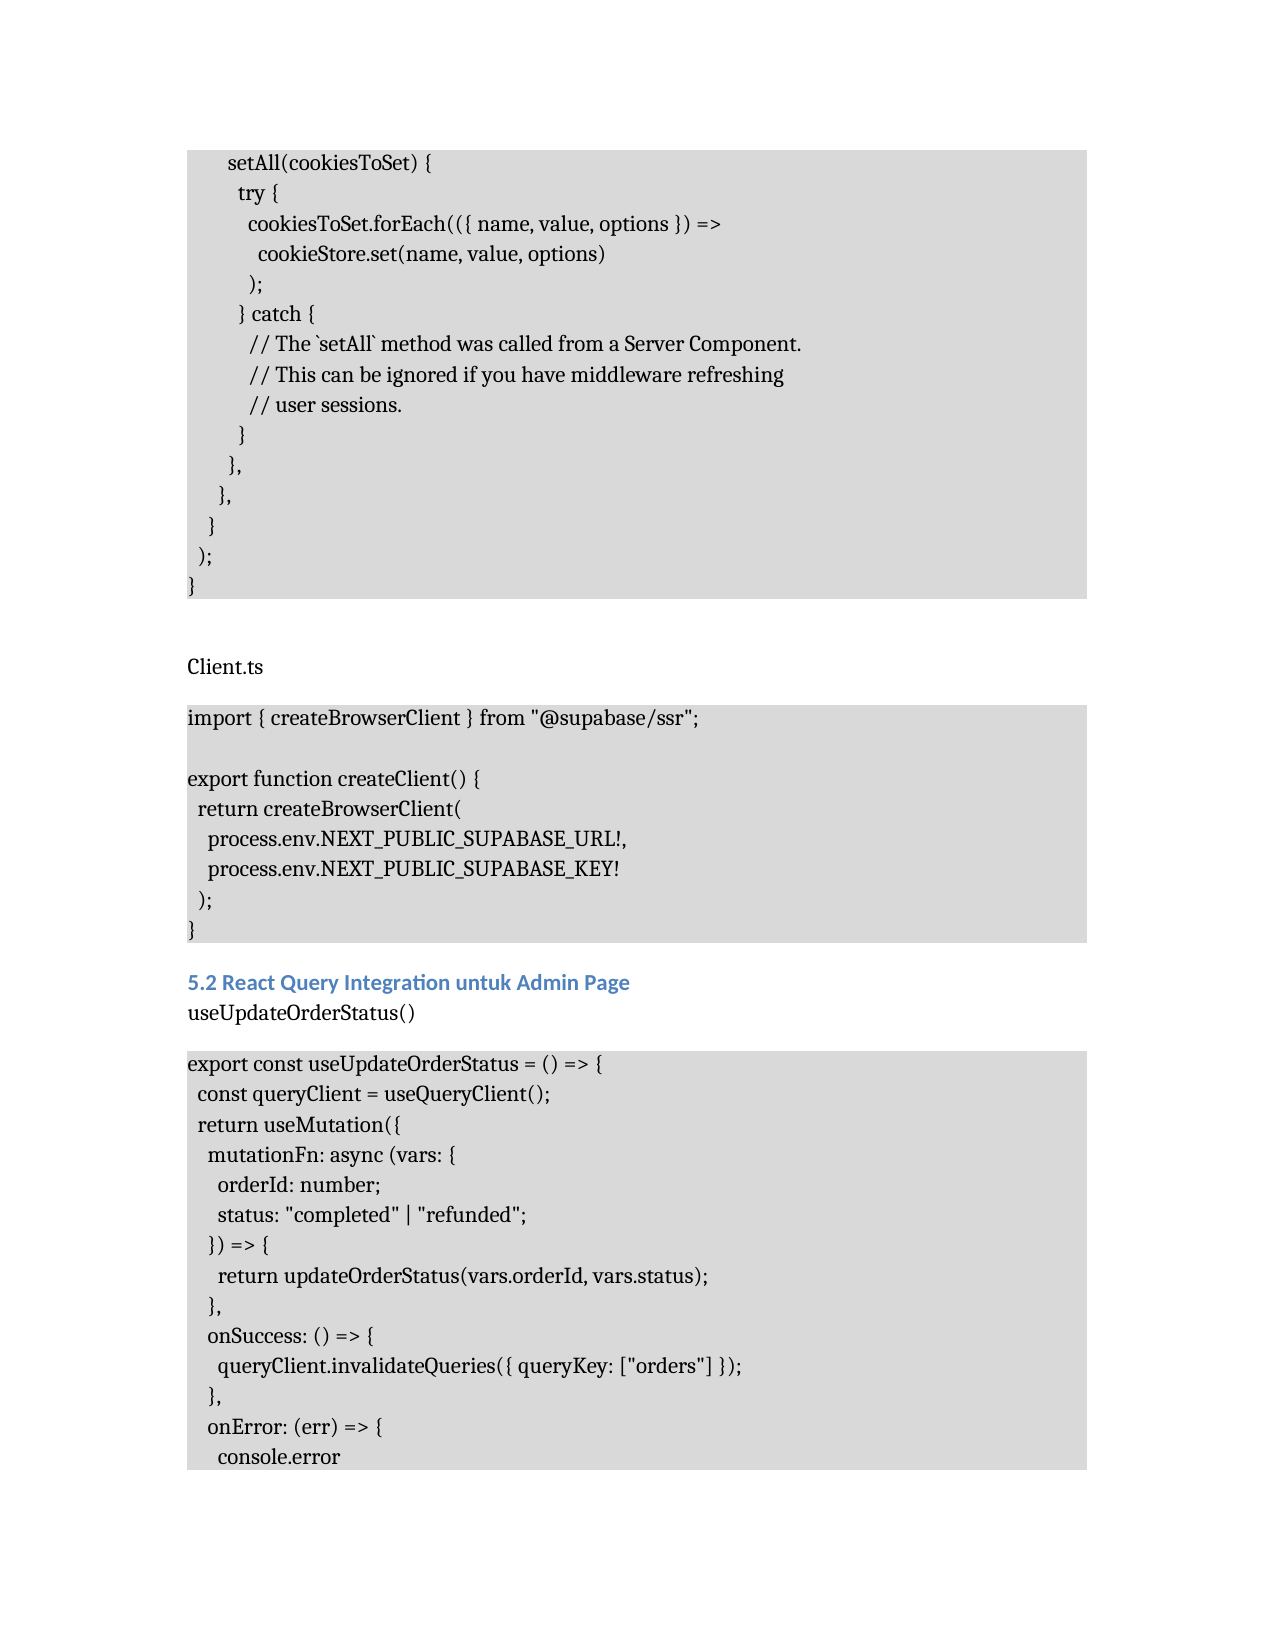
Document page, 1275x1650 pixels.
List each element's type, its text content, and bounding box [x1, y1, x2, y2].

text }, [187, 482, 1087, 509]
text mutationFn: async (vars: { [187, 1142, 1087, 1168]
text } [187, 573, 1087, 599]
text } catch { [187, 301, 1087, 327]
text ); [187, 271, 1087, 297]
text }, [187, 1383, 1087, 1409]
subtitle 5.2 React Query Integration untuk Admin Page [187, 968, 1087, 996]
text cookieStore.set(name, value, options) [187, 241, 1087, 267]
text } [187, 917, 1087, 943]
text Client.ts [187, 654, 1087, 681]
text setAll(cookiesToSet) { [187, 150, 1087, 176]
text return createBrowserClient( [187, 796, 1087, 822]
text } [187, 422, 1087, 448]
text return updateOrderStatus(vars.orderId, vars.status); [187, 1262, 1087, 1289]
text console.error [187, 1444, 1087, 1470]
text process.env.NEXT_PUBLIC_SUPABASE_KEY! [187, 856, 1087, 883]
text // The `setAll` method was called from a Server Component. [187, 331, 1087, 358]
text process.env.NEXT_PUBLIC_SUPABASE_URL!, [187, 826, 1087, 852]
text // This can be ignored if you have middleware refreshing [187, 361, 1087, 388]
text import { createBrowserClient } from "@supabase/ssr"; [187, 705, 1087, 732]
text onSuccess: () => { [187, 1323, 1087, 1349]
text export const useUpdateOrderStatus = () => { [187, 1051, 1087, 1077]
text ); [187, 543, 1087, 569]
text return useMutation({ [187, 1111, 1087, 1138]
text onError: (err) => { [187, 1413, 1087, 1440]
text // user sessions. [187, 392, 1087, 418]
text try { [187, 180, 1087, 207]
text }) => { [187, 1232, 1087, 1258]
text } [187, 512, 1087, 539]
text status: "completed" | "refunded"; [187, 1202, 1087, 1228]
text }, [187, 452, 1087, 478]
text export function createClient() { [187, 766, 1087, 792]
text ); [187, 886, 1087, 913]
text }, [187, 1293, 1087, 1319]
text useUpdateOrderStatus() [187, 1000, 1087, 1026]
text queryClient.invalidateQueries({ queryKey: ["orders"] }); [187, 1353, 1087, 1379]
text cookiesToSet.forEach(({ name, value, options }) => [187, 210, 1087, 237]
text const queryClient = useQueryClient(); [187, 1081, 1087, 1107]
text orderId: number; [187, 1172, 1087, 1198]
